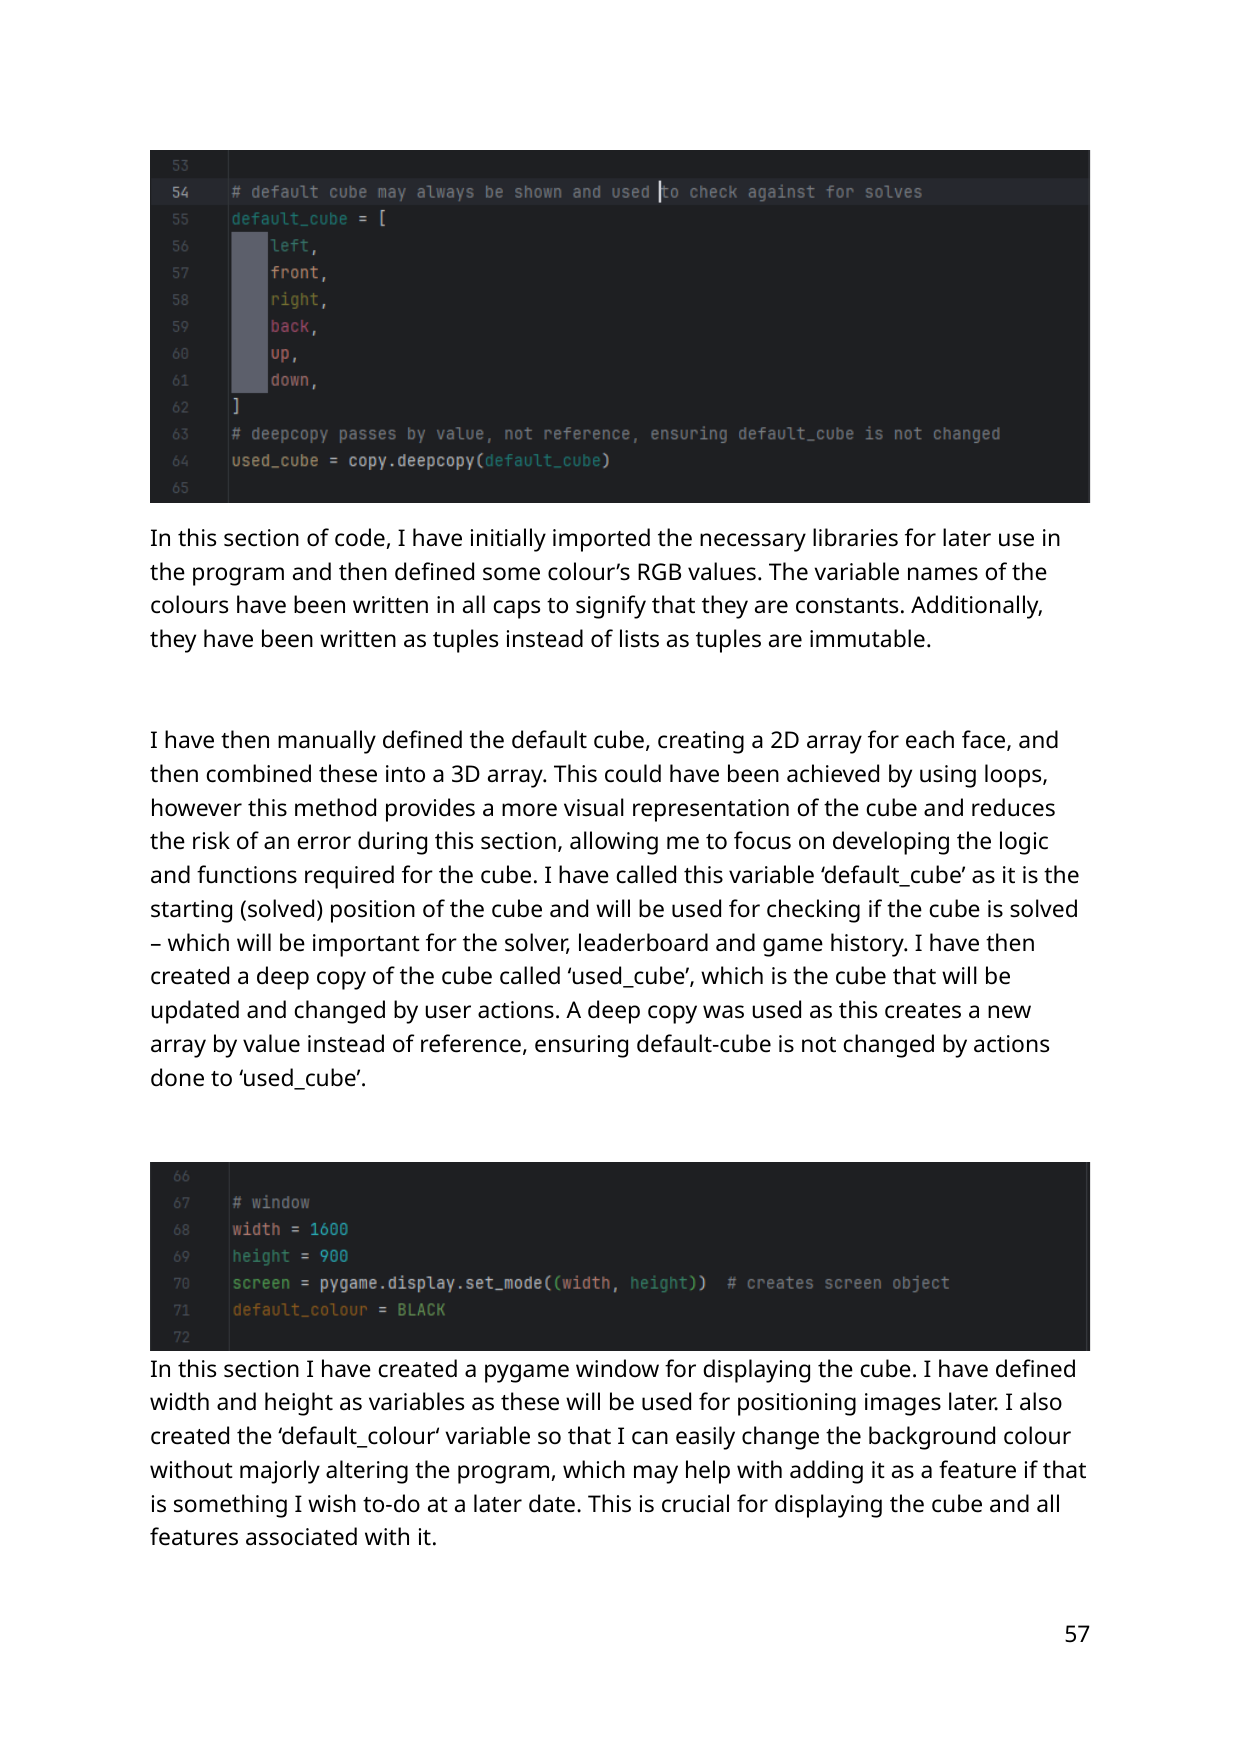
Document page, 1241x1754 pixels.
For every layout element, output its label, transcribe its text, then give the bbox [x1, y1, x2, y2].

picture [150, 150, 1091, 503]
picture [150, 1162, 1091, 1351]
text In this section I have created a pygame window for displaying the cube. I have defined width and height as variables as these will be used for positioning images later. I also created the ‘default_colour‘ variable so that I can easily change the background colour without majorly altering the program, which may help with adding it as a feature if that is something I wish to-do at a later date. This is crucial for displaying the cube and all features associated with it. [150, 1351, 1090, 1553]
text I have then manually defined the default cube, creating a 2D array for each face, and then combined these into a 3D array. This could have been achieved by using loops, however this method provides a more visual representation of the cube and reduces the risk of an error during this section, allowing me to focus on developing the logic and functions required for the cube. I have called this variable ‘default_cube’ as it is the starting (solved) position of the cube and will be used for checking if the cube is solved – which will be important for the solver, leaderboard and game history. I have then created a deep copy of the cube called ‘used_cube’, which is the cube that will be updated and changed by user actions. A deep copy was used as this creates a new array by value instead of reference, ensuring default-cube is not changed by actions done to ‘used_cube’. [150, 724, 1090, 1093]
text In this section of code, I have initially imported the necessary libraries for later use in the program and then defined some colour’s RGB values. The variable names of the colours have been written in all caps to signify that they are constants. Additionally, they have been written as tuples instead of lists as tuples are immutable. [150, 522, 1090, 654]
